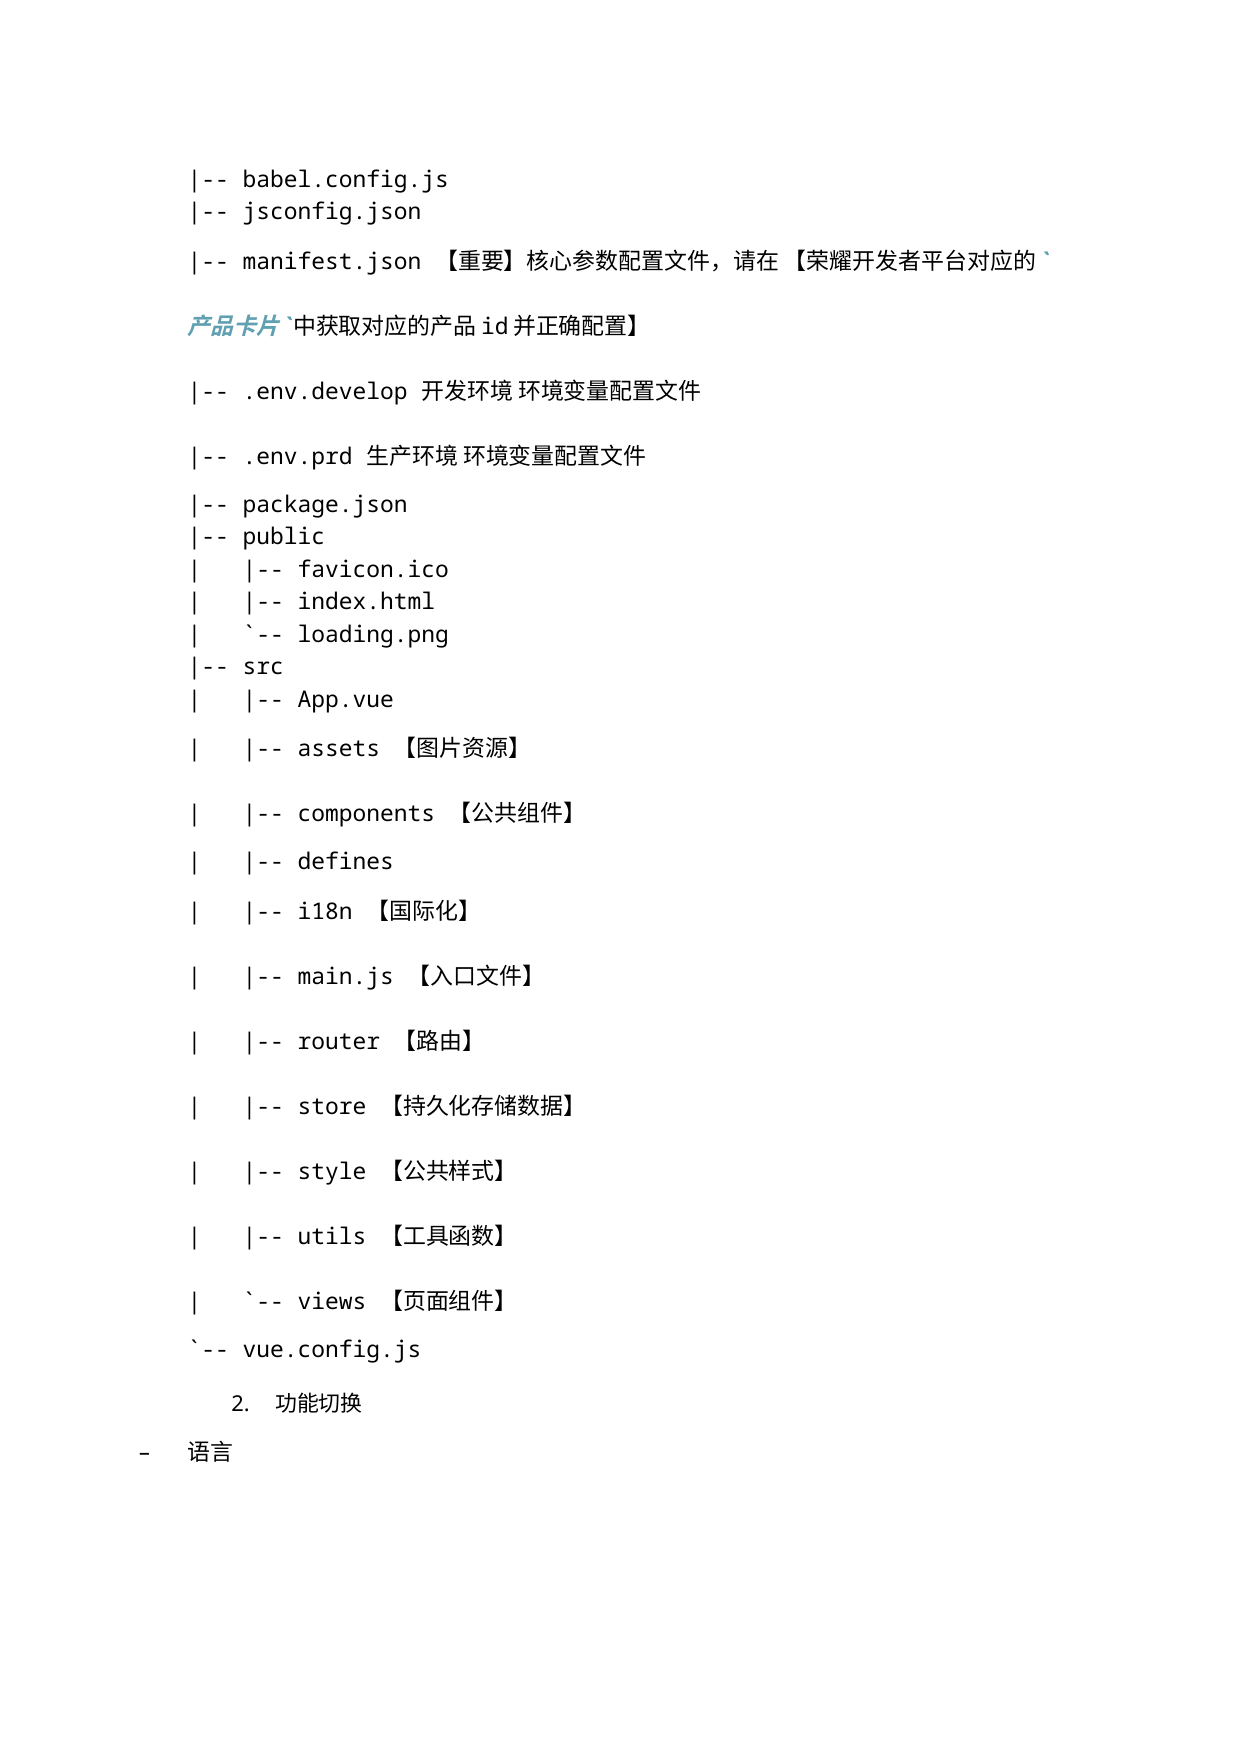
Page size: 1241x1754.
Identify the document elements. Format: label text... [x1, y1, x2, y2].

list 功能切换 [231, 1385, 1053, 1418]
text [187, 162, 1053, 1364]
list 语言 [137, 1418, 1053, 1483]
